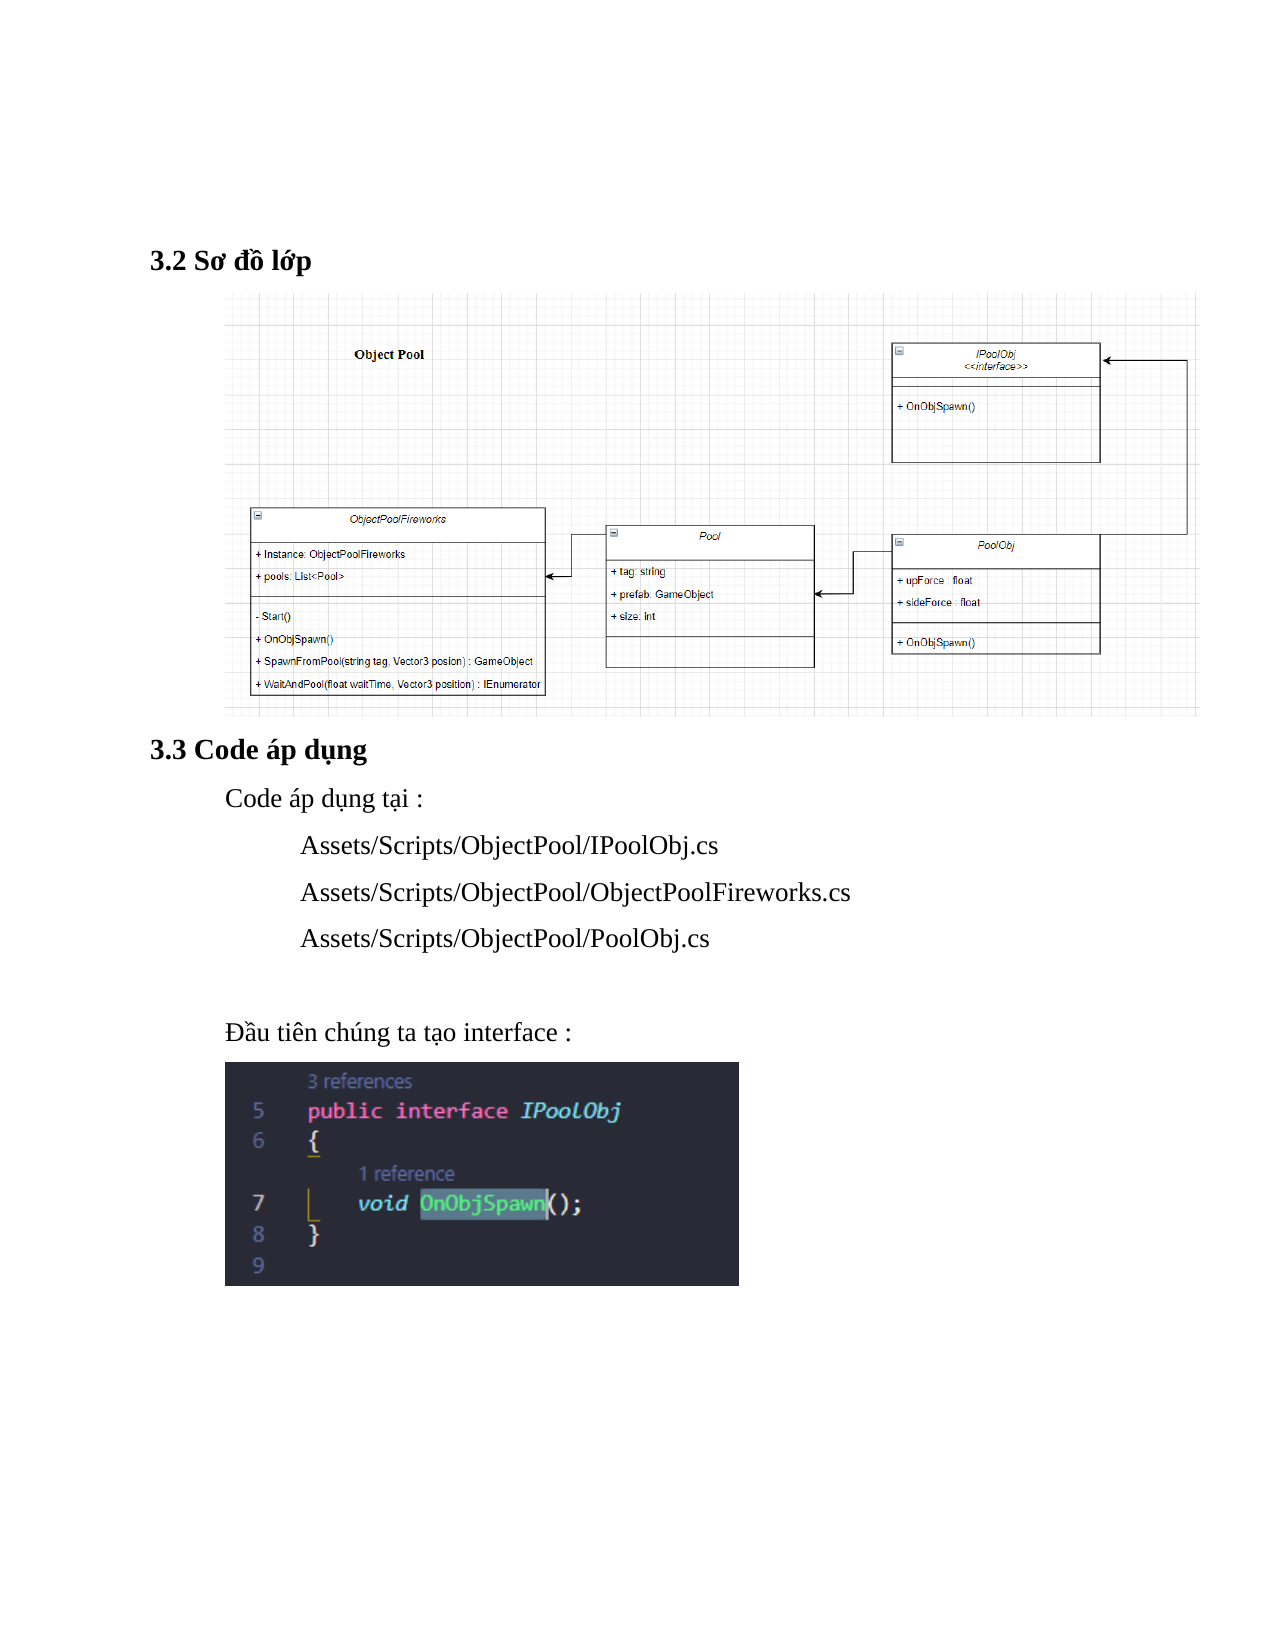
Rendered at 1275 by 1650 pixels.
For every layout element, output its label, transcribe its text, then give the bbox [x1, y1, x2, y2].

text Assets/Scripts/ObjectPool/PoolObj.cs [150, 923, 1125, 954]
text Assets/Scripts/ObjectPool/IPoolObj.cs [150, 829, 1125, 860]
text Code áp dụng tại : [150, 783, 1125, 814]
text Đầu tiên chúng ta tạo interface : [150, 1016, 1125, 1047]
text 3.2 Sơ đồ lớp [150, 243, 1125, 277]
picture [225, 1062, 739, 1286]
text Assets/Scripts/ObjectPool/ObjectPoolFireworks.cs [150, 876, 1125, 907]
picture [225, 293, 1200, 717]
text 3.3 Code áp dụng [150, 732, 1125, 766]
